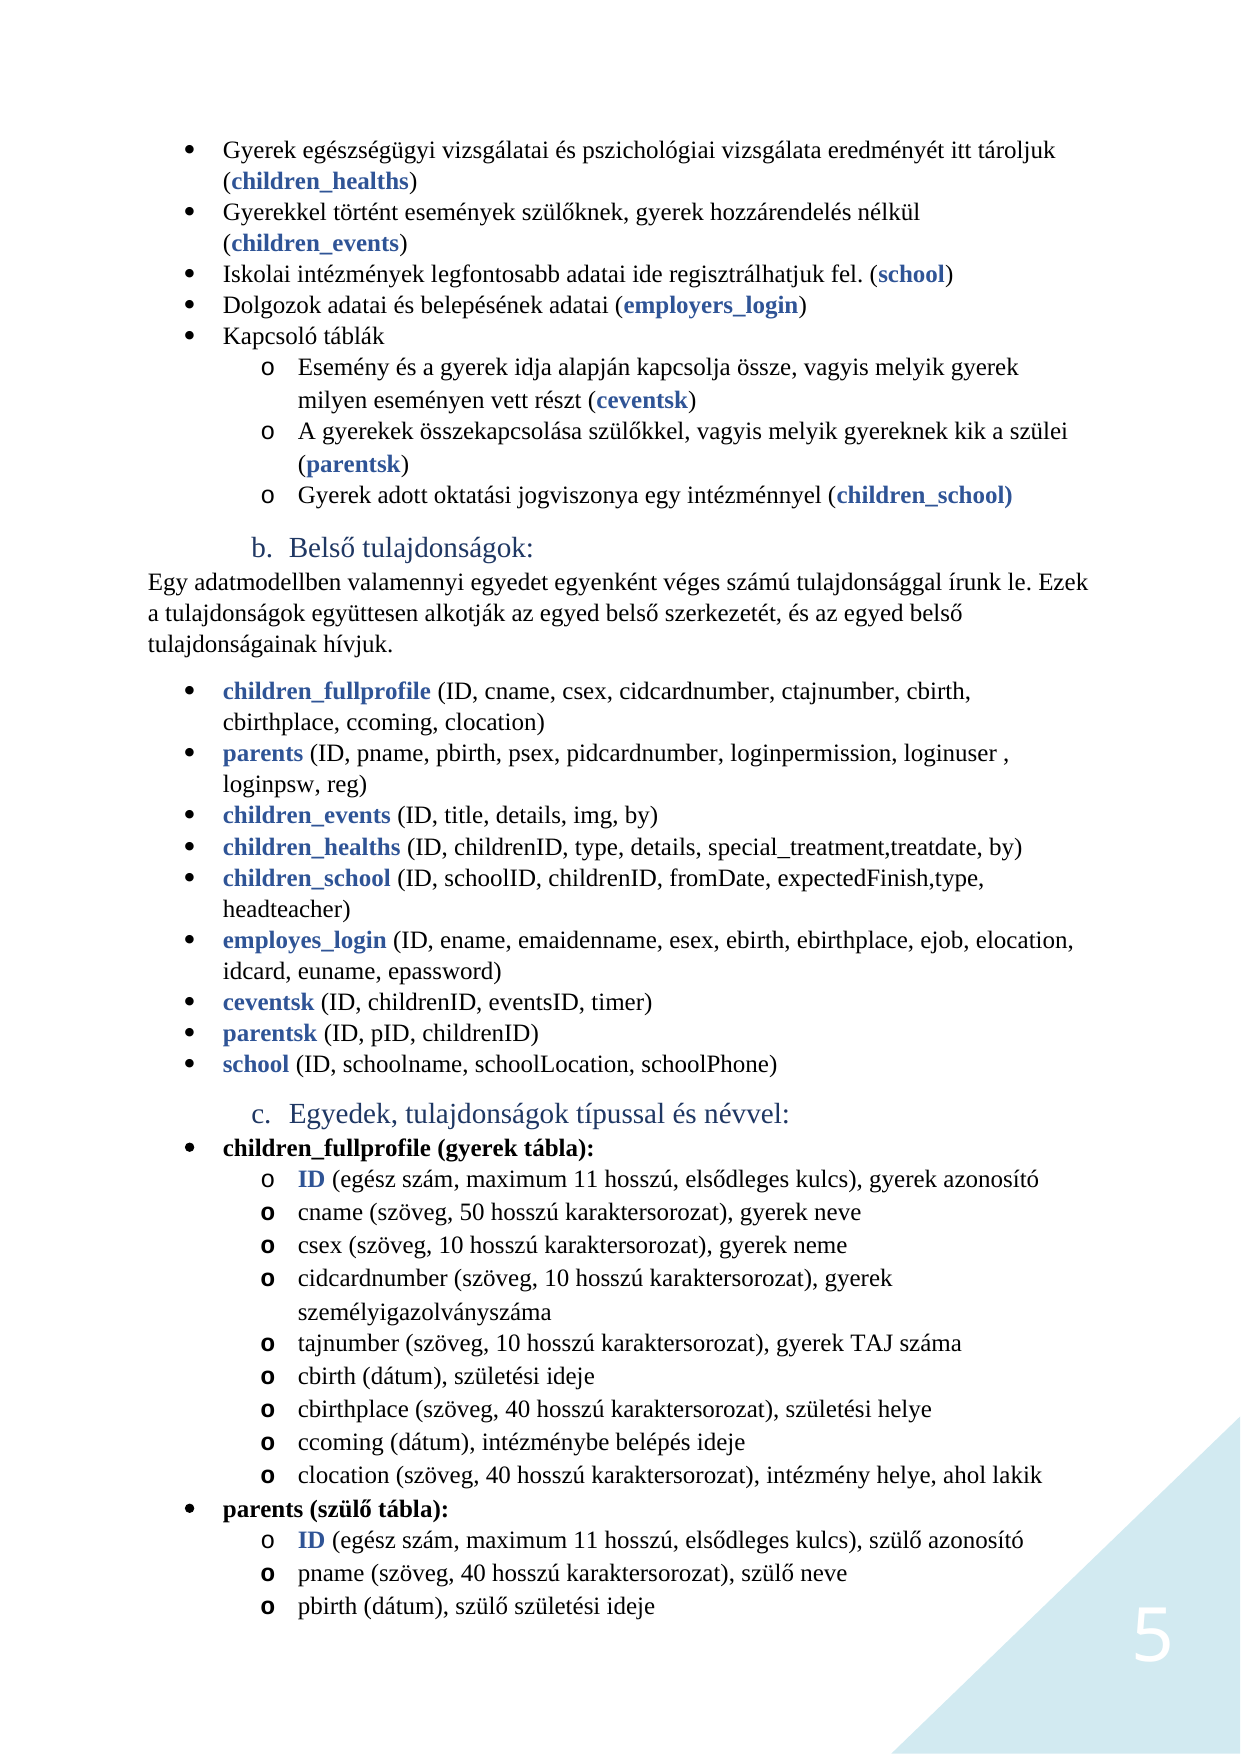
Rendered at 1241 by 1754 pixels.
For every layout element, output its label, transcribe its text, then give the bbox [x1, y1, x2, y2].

list cbirth (dátum), születési ideje [260, 1361, 1092, 1392]
list employes_login (ID, ename, emaidenname, esex, ebirth, ebirthplace, ejob, elocation, idcard, euname, epassword) [185, 925, 1092, 984]
list parents (ID, pname, pbirth, psex, pidcardnumber, loginpermission, loginuser , loginpsw, reg) [185, 738, 1092, 798]
list cidcardnumber (szöveg, 10 hosszú karaktersorozat), gyerek személyigazolványszáma [260, 1263, 1092, 1325]
subtitle Egyedek, tulajdonságok típussal és névvel: [251, 1097, 1092, 1130]
list Esemény és a gyerek idja alapján kapcsolja össze, vagyis melyik gyerek milyen eseményen vett részt (ceventsk) [260, 352, 1092, 414]
list parentsk (ID, pID, childrenID) [185, 1018, 1092, 1047]
list Dolgozok adatai és belepésének adatai (employers_login) [185, 290, 1092, 319]
list pbirth (dátum), szülő születési ideje [260, 1591, 1092, 1622]
list ceventsk (ID, childrenID, eventsID, timer) [185, 987, 1092, 1016]
list children_events (ID, title, details, img, by) [185, 801, 1092, 829]
list children_healths (ID, childrenID, type, details, special_treatment,treatdate, by) [185, 832, 1092, 860]
list Gyerek adott oktatási jogviszonya egy intézménnyel (children_school) [260, 481, 1092, 511]
list clocation (szöveg, 40 hosszú karaktersorozat), intézmény helye, ahol lakik [260, 1461, 1092, 1491]
list ID (egész szám, maximum 11 hosszú, elsődleges kulcs), gyerek azonosító [260, 1164, 1092, 1194]
list Gyerek egészségügyi vizsgálatai és pszichológiai vizsgálata eredményét itt tároljuk (children_healths) [185, 135, 1092, 195]
list A gyerekek összekapcsolása szülőkkel, vagyis melyik gyereknek kik a szülei (parentsk) [260, 416, 1092, 478]
list children_fullprofile (gyerek tábla): [185, 1133, 1092, 1161]
list children_fullprofile (ID, cname, csex, cidcardnumber, ctajnumber, cbirth, cbirthplace, ccoming, clocation) [185, 676, 1092, 736]
list ID (egész szám, maximum 11 hosszú, elsődleges kulcs), szülő azonosító [260, 1525, 1092, 1556]
list Gyerekkel történt események szülőknek, gyerek hozzárendelés nélkül (children_events) [185, 197, 1092, 257]
list tajnumber (szöveg, 10 hosszú karaktersorozat), gyerek TAJ száma [260, 1328, 1092, 1358]
list pname (szöveg, 40 hosszú karaktersorozat), szülő neve [260, 1558, 1092, 1589]
subtitle Belső tulajdonságok: [251, 530, 1092, 564]
text Egy adatmodellben valamennyi egyedet egyenként véges számú tulajdonsággal írunk le. Ezek a tulajdonságok együttesen alkotják az egyed belső szerkezetét, és az egyed belső tulajdonságainak hívjuk. [148, 567, 1092, 657]
list Kapcsoló táblák [185, 321, 1092, 350]
list parents (szülő tábla): [185, 1494, 1092, 1522]
list Iskolai intézmények legfontosabb adatai ide regisztrálhatjuk fel. (school) [185, 259, 1092, 288]
list cbirthplace (szöveg, 40 hosszú karaktersorozat), születési helye [260, 1394, 1092, 1425]
list school (ID, schoolname, schoolLocation, schoolPhone) [185, 1049, 1092, 1078]
list cname (szöveg, 50 hosszú karaktersorozat), gyerek neve [260, 1197, 1092, 1228]
list csex (szöveg, 10 hosszú karaktersorozat), gyerek neme [260, 1230, 1092, 1261]
list children_school (ID, schoolID, childrenID, fromDate, expectedFinish,type, headteacher) [185, 863, 1092, 922]
list ccoming (dátum), intézménybe belépés ideje [260, 1427, 1092, 1458]
